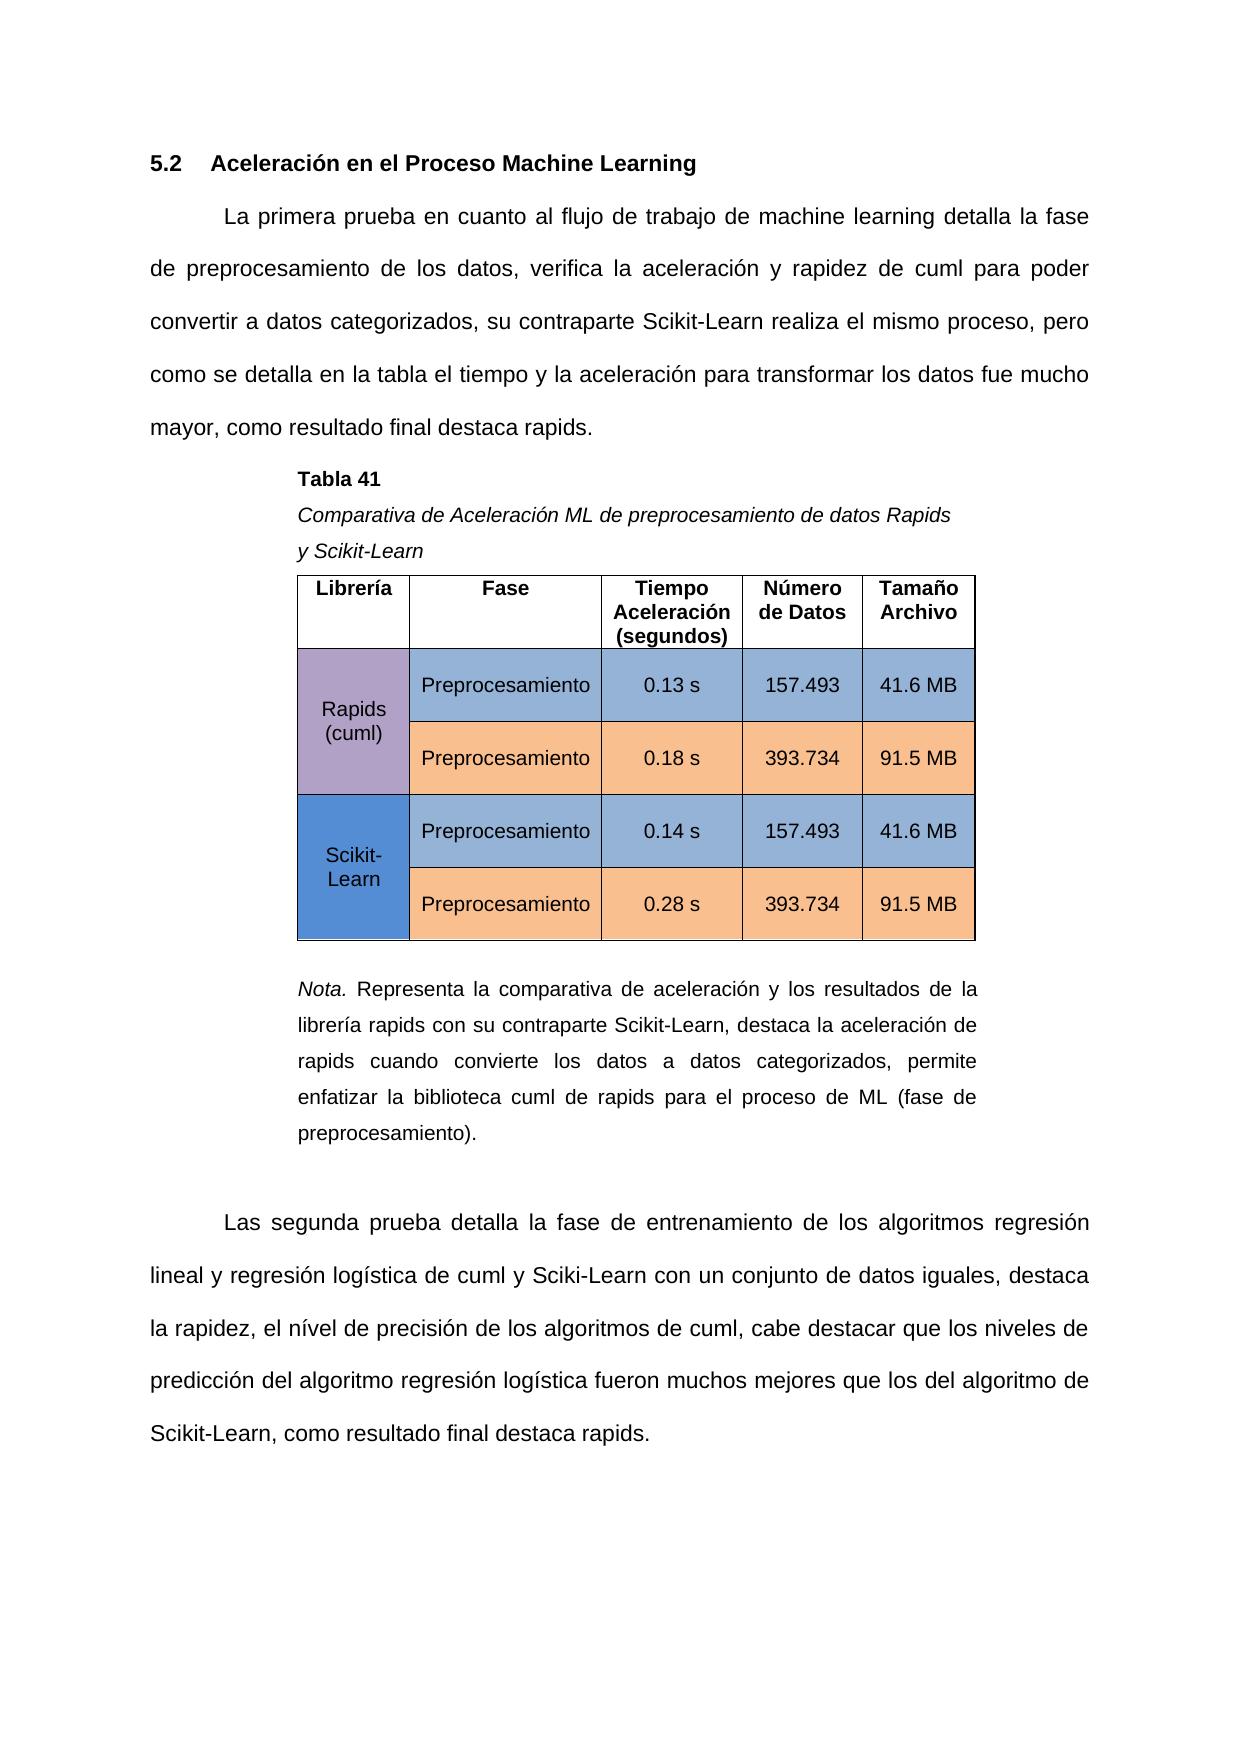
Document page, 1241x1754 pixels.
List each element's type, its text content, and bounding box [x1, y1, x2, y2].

table_cell Preprocesamiento [410, 795, 601, 867]
table_cell Rapids (cuml) [298, 649, 409, 794]
table_cell 0.13 s [602, 649, 742, 721]
table_cell 0.28 s [602, 868, 742, 939]
table_header Tiempo Aceleración (segundos) [602, 576, 742, 648]
text y Scikit-Learn [239, 539, 1090, 563]
table_cell 0.18 s [602, 722, 742, 794]
table_cell 157.493 [743, 649, 862, 721]
table_cell Preprocesamiento [410, 868, 601, 939]
text Tabla 41 [239, 467, 1090, 491]
table_cell 393.734 [743, 722, 862, 794]
text Nota. Representa la comparativa de aceleración y los resultados de la librería rapids con su contraparte Scikit-Learn, destaca la aceleración de rapids cuando convierte los datos a datos categorizados, permite enfatizar la biblioteca cuml de rapids para el proceso de ML (fase de preprocesamiento). [298, 977, 978, 1144]
table_header Tamaño Archivo [863, 576, 974, 648]
table_cell 91.5 MB [863, 722, 974, 794]
table_cell 393.734 [743, 868, 862, 939]
table_header Fase [410, 576, 601, 648]
table_cell 0.14 s [602, 795, 742, 867]
table_header Librería [298, 576, 409, 648]
table_cell 91.5 MB [863, 868, 974, 939]
table_cell 41.6 MB [863, 649, 974, 721]
text Comparativa de Aceleración ML de preprocesamiento de datos Rapids [239, 503, 1090, 527]
table_cell Preprocesamiento [410, 722, 601, 794]
table_cell 157.493 [743, 795, 862, 867]
table_cell Preprocesamiento [410, 649, 601, 721]
table_cell 41.6 MB [863, 795, 974, 867]
table_cell Scikit-Learn [298, 795, 409, 939]
table_header Número de Datos [743, 576, 862, 648]
text La primera prueba en cuanto al flujo de trabajo de machine learning detalla la fase de preprocesamiento de los datos, verifica la aceleración y rapidez de cuml para poder convertir a datos categorizados, su contraparte Scikit-Learn realiza el mismo proceso, pero como se detalla en la tabla el tiempo y la aceleración para transformar los datos fue mucho mayor, como resultado final destaca rapids. [150, 203, 1090, 440]
text Las segunda prueba detalla la fase de entrenamiento de los algoritmos regresión lineal y regresión logística de cuml y Sciki-Learn con un conjunto de datos iguales, destaca la rapidez, el nível de precisión de los algoritmos de cuml, cabe destacar que los niveles de predicción del algoritmo regresión logística fueron muchos mejores que los del algoritmo de Scikit-Learn, como resultado final destaca rapids. [150, 1209, 1090, 1446]
subtitle Aceleración en el Proceso Machine Learning [150, 150, 1090, 176]
